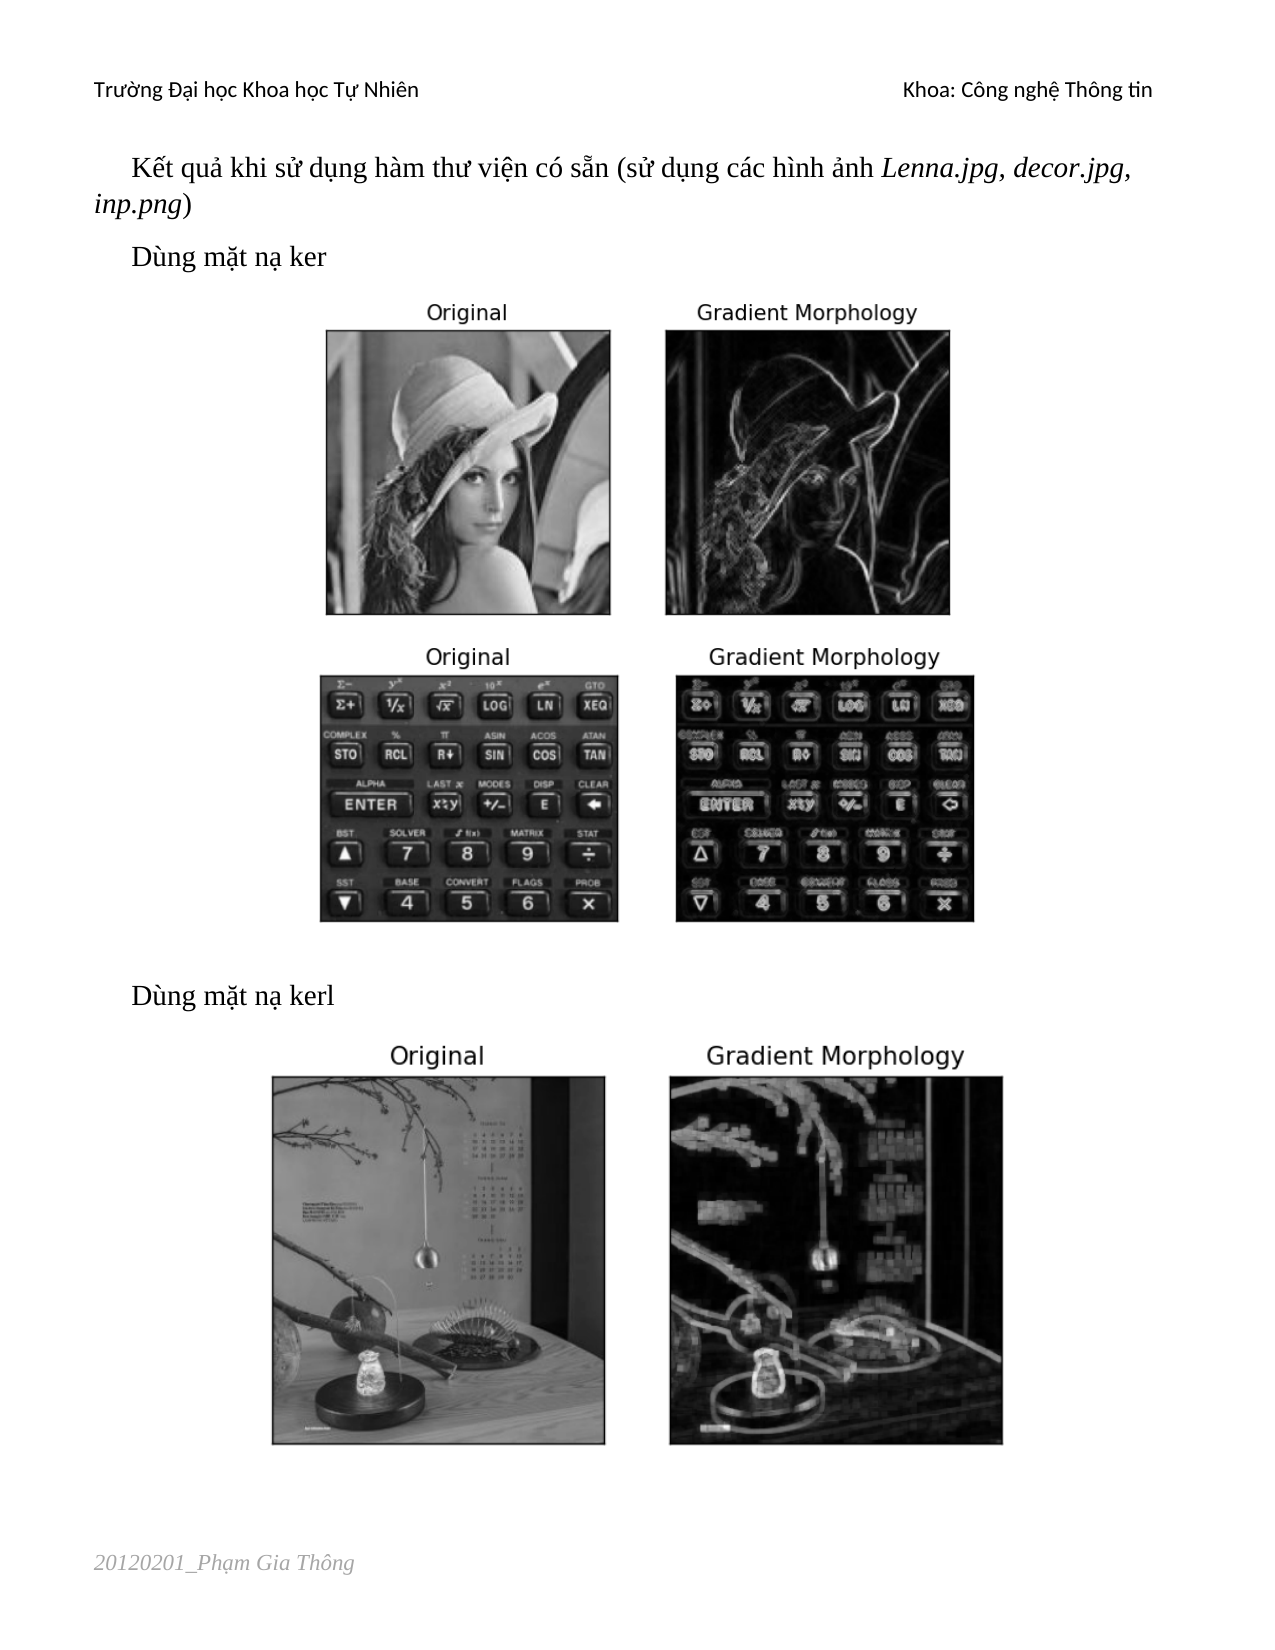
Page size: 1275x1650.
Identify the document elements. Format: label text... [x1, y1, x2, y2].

picture [244, 1033, 1031, 1467]
text Dùng mặt nạ ker [94, 239, 1181, 272]
picture [295, 285, 993, 944]
text Dùng mặt nạ kerl [94, 978, 1181, 1012]
text Kết quả khi sử dụng hàm thư viện có sẵn (sử dụng các hình ảnh Lenna.jpg, decor.jpg, inp.png) [94, 150, 1181, 220]
